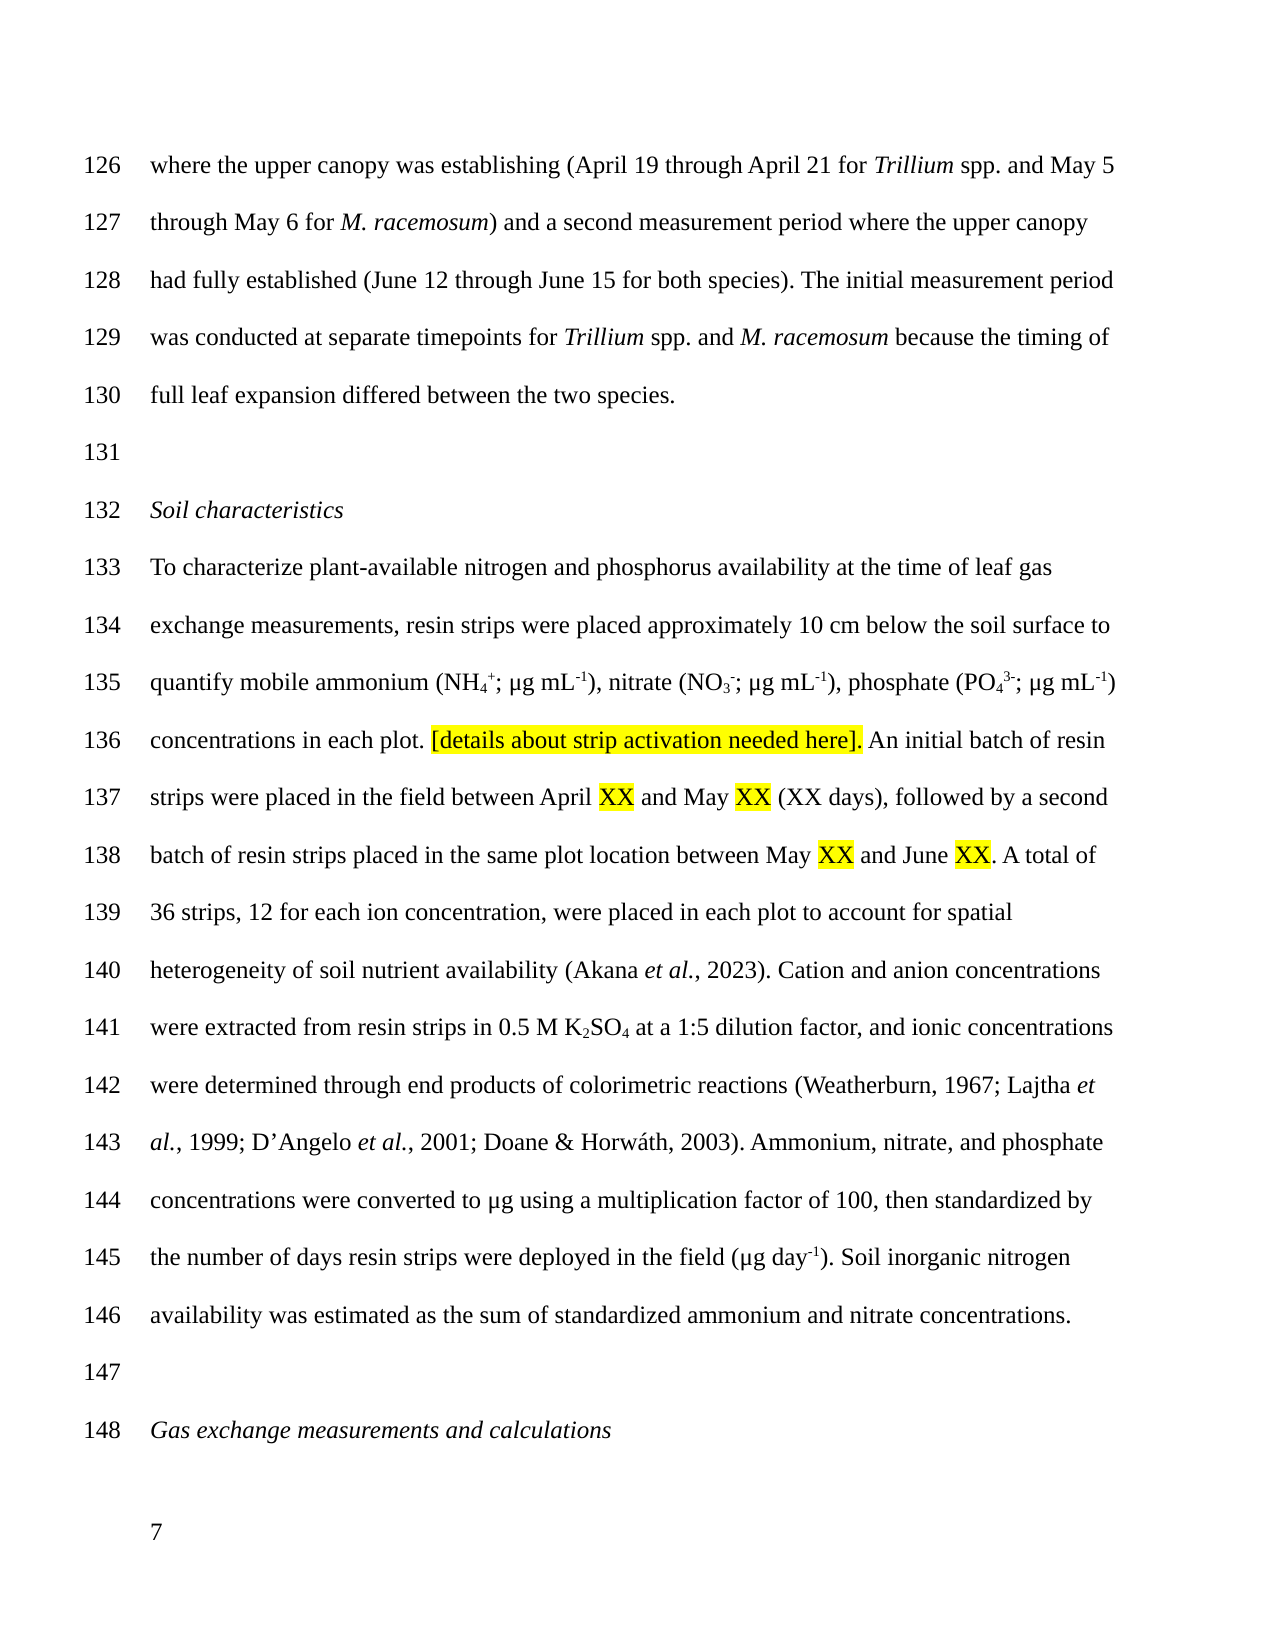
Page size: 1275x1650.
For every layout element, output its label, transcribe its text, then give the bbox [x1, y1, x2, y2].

text Soil characteristics [150, 495, 1125, 524]
text Gas exchange measurements and calculations [150, 1415, 1125, 1444]
text To characterize plant-available nitrogen and phosphorus availability at the time of leaf gas exchange measurements, resin strips were placed approximately 10 cm below the soil surface to quantify mobile ammonium (NH4+; μg mL-1), nitrate (NO3-; μg mL-1), phosphate (PO43-; μg mL-1) concentrations in each plot. [details about strip activation needed here]. An initial batch of resin strips were placed in the field between April XX and May XX (XX days), followed by a second batch of resin strips placed in the same plot location between May XX and June XX. A total of 36 strips, 12 for each ion concentration, were placed in each plot to account for spatial heterogeneity of soil nutrient availability . Cation and anion concentrations were extracted from resin strips in 0.5 M K2SO4 at a 1:5 dilution factor, and ionic concentrations were determined through end products of colorimetric reactions . Ammonium, nitrate, and phosphate concentrations were converted to μg using a multiplication factor of 100, then standardized by the number of days resin strips were deployed in the field (μg day-1). Soil inorganic nitrogen availability was estimated as the sum of standardized ammonium and nitrate concentrations. [150, 552, 1125, 1329]
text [150, 150, 1125, 409]
